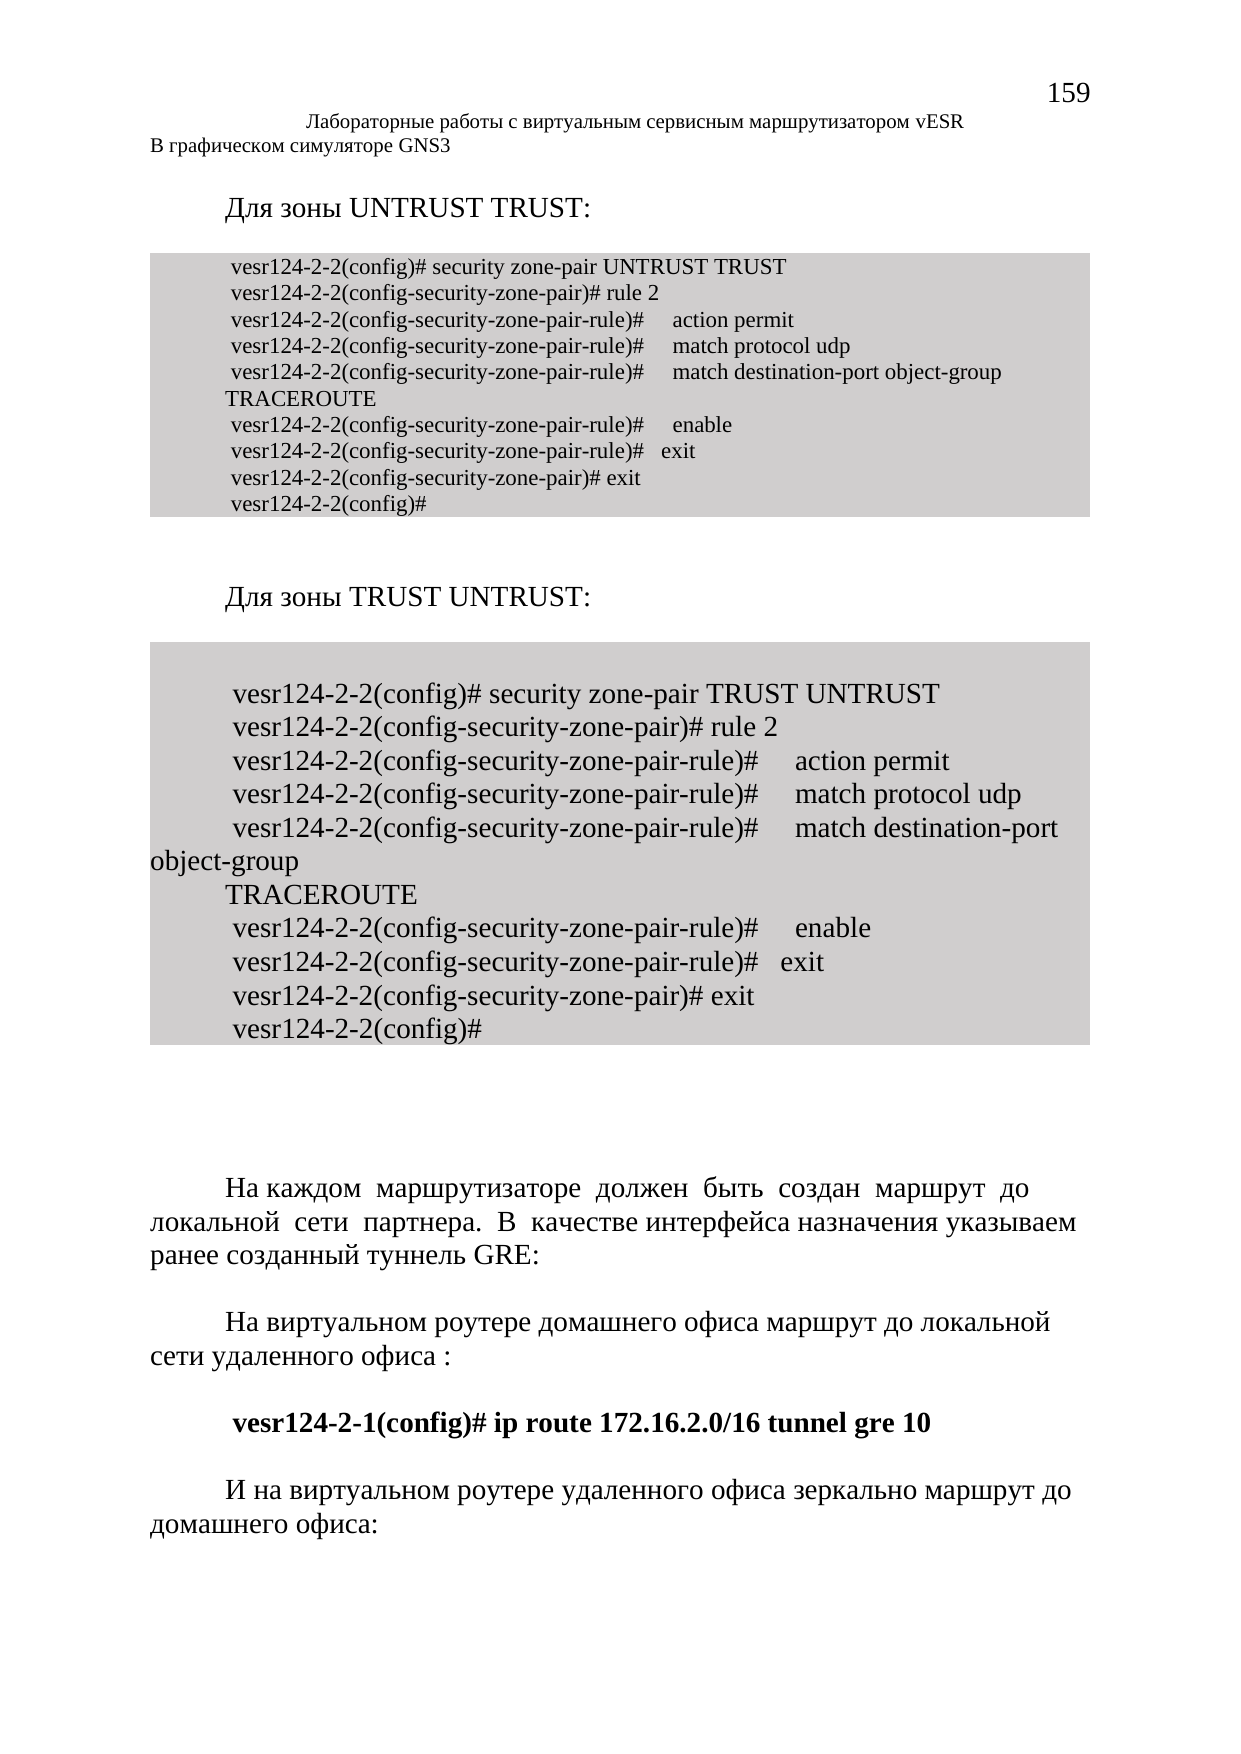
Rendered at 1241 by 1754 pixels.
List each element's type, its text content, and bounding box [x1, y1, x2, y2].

text vesr124-2-2(config-security-zone-pair-rule)# match protocol udp [150, 332, 1090, 358]
text vesr124-2-2(config)# [150, 1011, 1090, 1045]
text И на виртуальном роутере удаленного офиса зеркально маршрут до домашнего офиса: [150, 1472, 1090, 1539]
text vesr124-2-2(config-security-zone-pair-rule)# action permit [150, 306, 1090, 332]
text vesr124-2-2(config-security-zone-pair)# rule 2 [150, 709, 1090, 743]
text vesr124-2-2(config-security-zone-pair-rule)# enable [150, 911, 1090, 944]
text vesr124-2-2(config-security-zone-pair-rule)# match destination-port object-group [150, 358, 1090, 385]
text vesr124-2-2(config)# security zone-pair TRUST UNTRUST [150, 676, 1090, 709]
text TRACEROUTE [150, 877, 1090, 911]
text Для зоны UNTRUST TRUST: [150, 190, 1090, 224]
text vesr124-2-2(config-security-zone-pair-rule)# exit [150, 944, 1090, 978]
text vesr124-2-2(config)# security zone-pair UNTRUST TRUST [150, 253, 1090, 279]
text На виртуальном роутере домашнего офиса маршрут до локальной сети удаленного офиса : [150, 1304, 1090, 1372]
text TRACEROUTE [150, 385, 1090, 411]
text vesr124-2-2(config-security-zone-pair-rule)# action permit [150, 743, 1090, 776]
text vesr124-2-2(config-security-zone-pair)# exit [150, 978, 1090, 1011]
text vesr124-2-1(config)# ip route 172.16.2.0/16 tunnel gre 10 [150, 1405, 1090, 1439]
text vesr124-2-2(config-security-zone-pair)# exit [150, 464, 1090, 490]
text На каждом маршрутизаторе должен быть создан маршрут до локальной сети партнера. В качестве интерфейса назначения указываем ранее созданный туннель GRE: [150, 1170, 1090, 1271]
text vesr124-2-2(config-security-zone-pair-rule)# exit [150, 437, 1090, 464]
text Для зоны TRUST UNTRUST: [150, 579, 1090, 613]
text vesr124-2-2(config-security-zone-pair-rule)# enable [150, 411, 1090, 437]
text vesr124-2-2(config-security-zone-pair-rule)# match destination-port object-group [150, 810, 1090, 877]
text vesr124-2-2(config)# [150, 490, 1090, 517]
text vesr124-2-2(config-security-zone-pair-rule)# match protocol udp [150, 776, 1090, 810]
text vesr124-2-2(config-security-zone-pair)# rule 2 [150, 279, 1090, 306]
